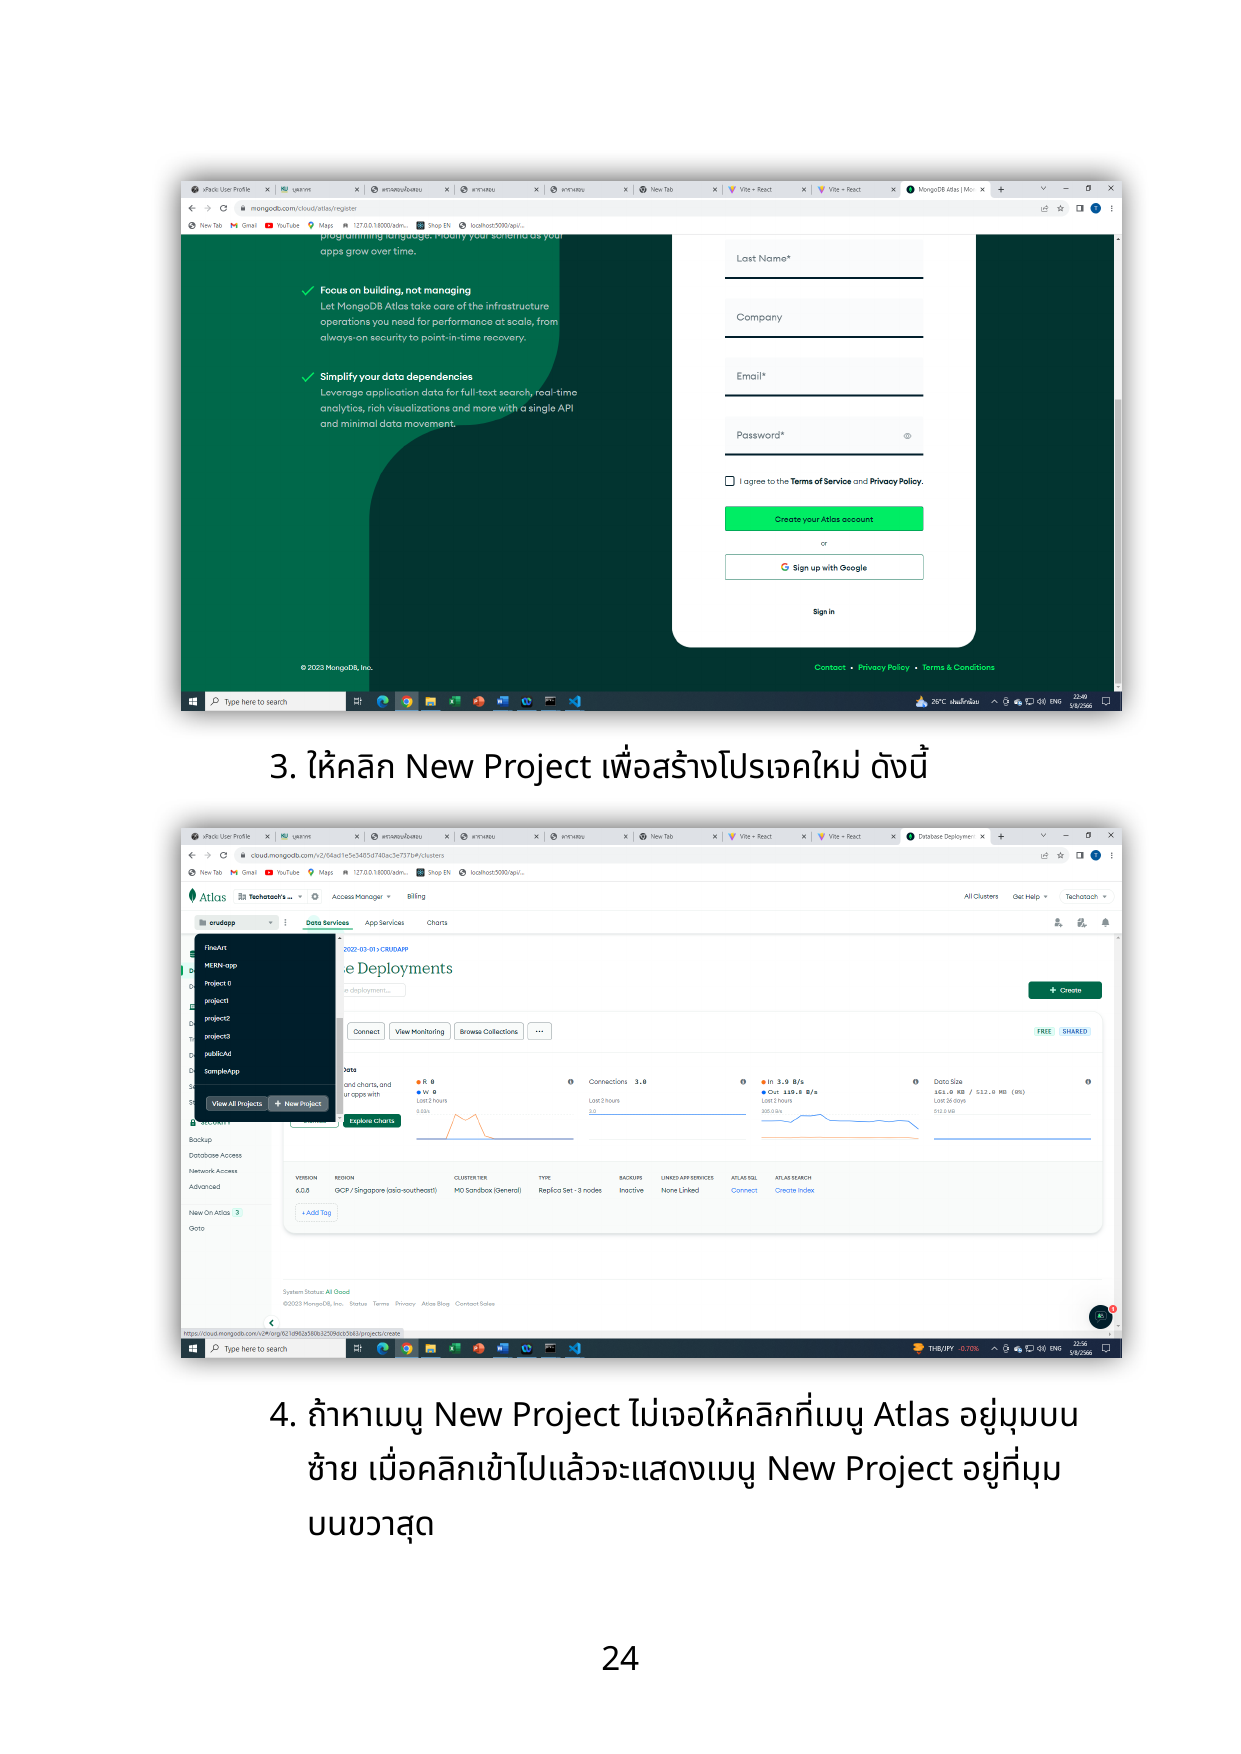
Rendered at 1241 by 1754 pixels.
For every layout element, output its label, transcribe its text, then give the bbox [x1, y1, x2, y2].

list ให้คลิก New Project เพื่อสร้างโปรเจคใหม่ ดังนี้ [269, 743, 1090, 793]
list ถ้าหาเมนู New Project ไม่เจอให้คลิกที่เมนู Atlas อยู่มุมบนซ้าย เมื่อคลิกเข้าไปแล้วจะแสดงเมนู New Project อยู่ที่มุมบนขวาสุด [269, 1390, 1090, 1550]
picture [181, 828, 1122, 1358]
picture [181, 181, 1122, 711]
